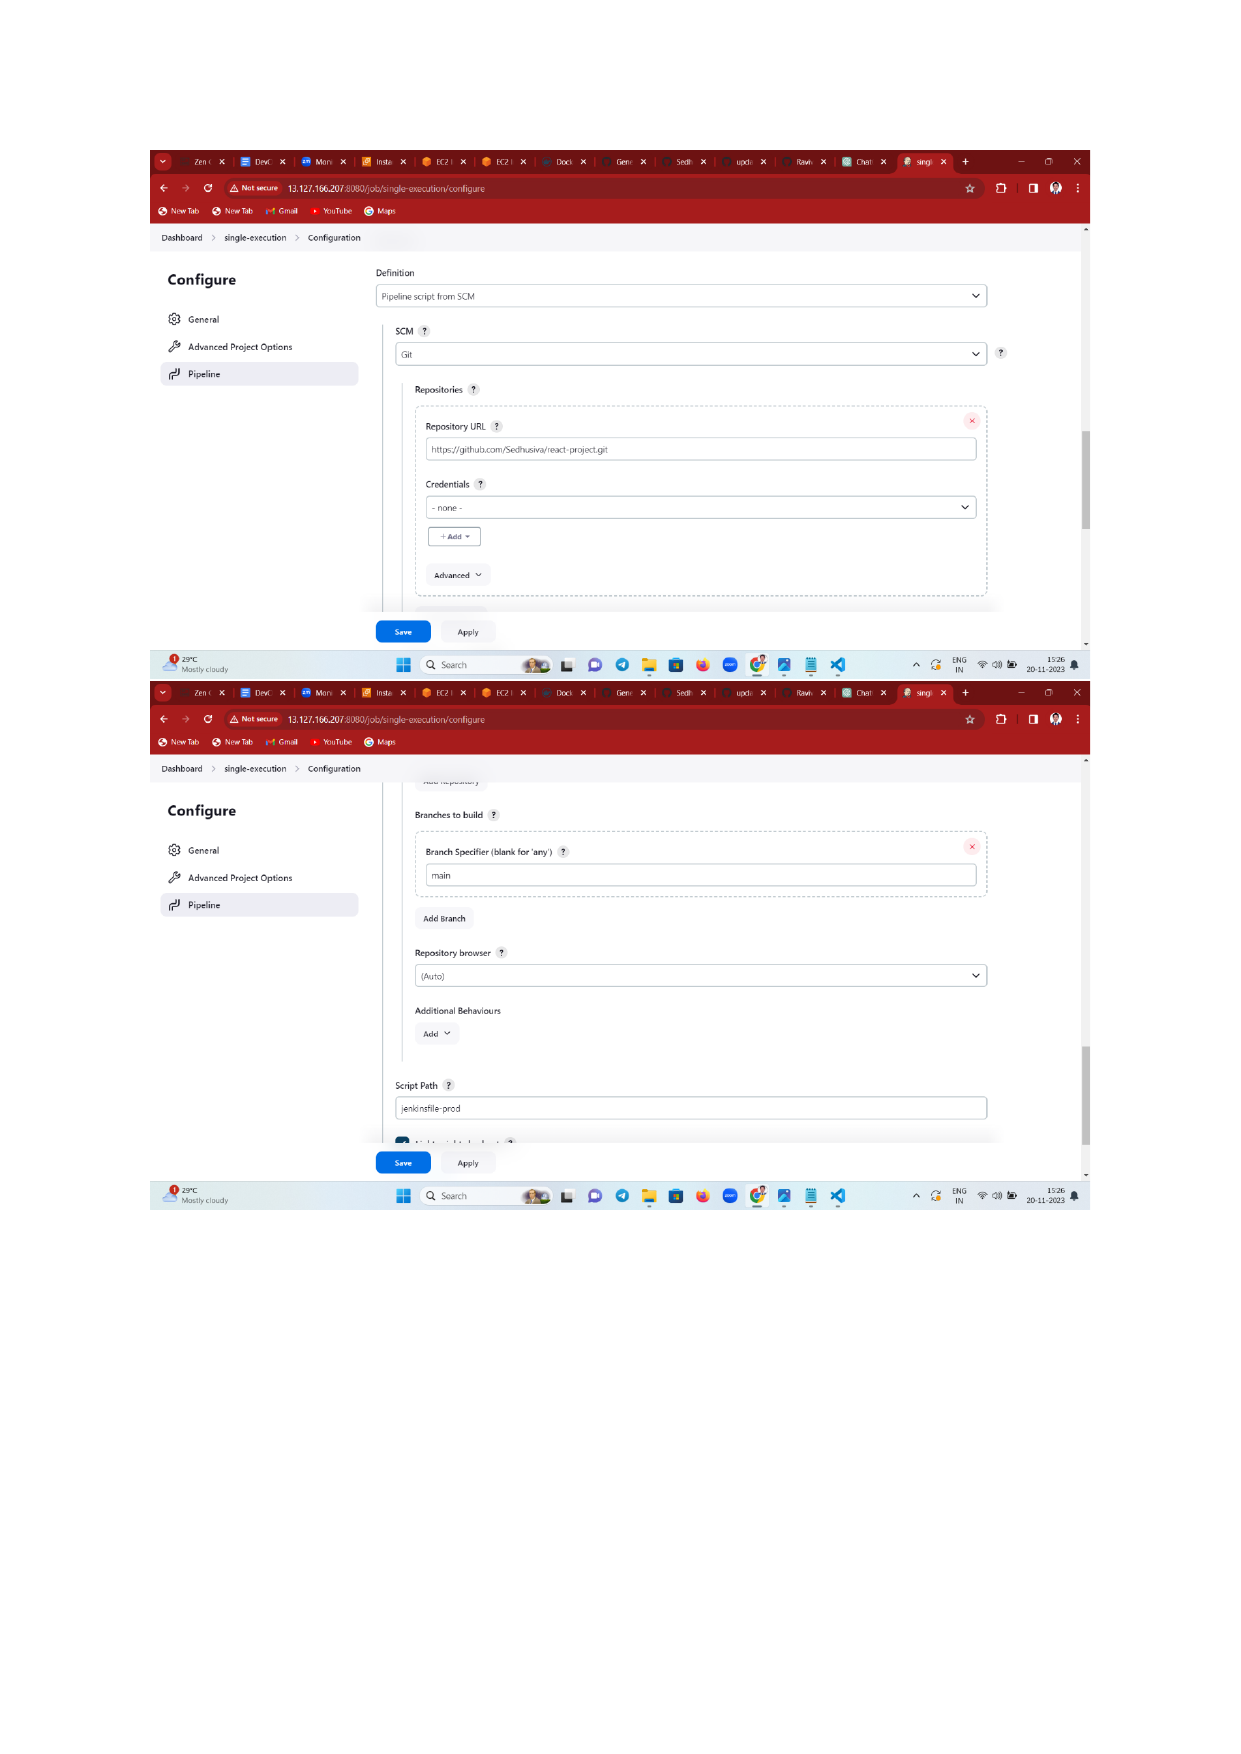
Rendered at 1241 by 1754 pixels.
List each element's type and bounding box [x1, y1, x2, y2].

picture [150, 681, 1091, 1210]
picture [150, 150, 1091, 679]
